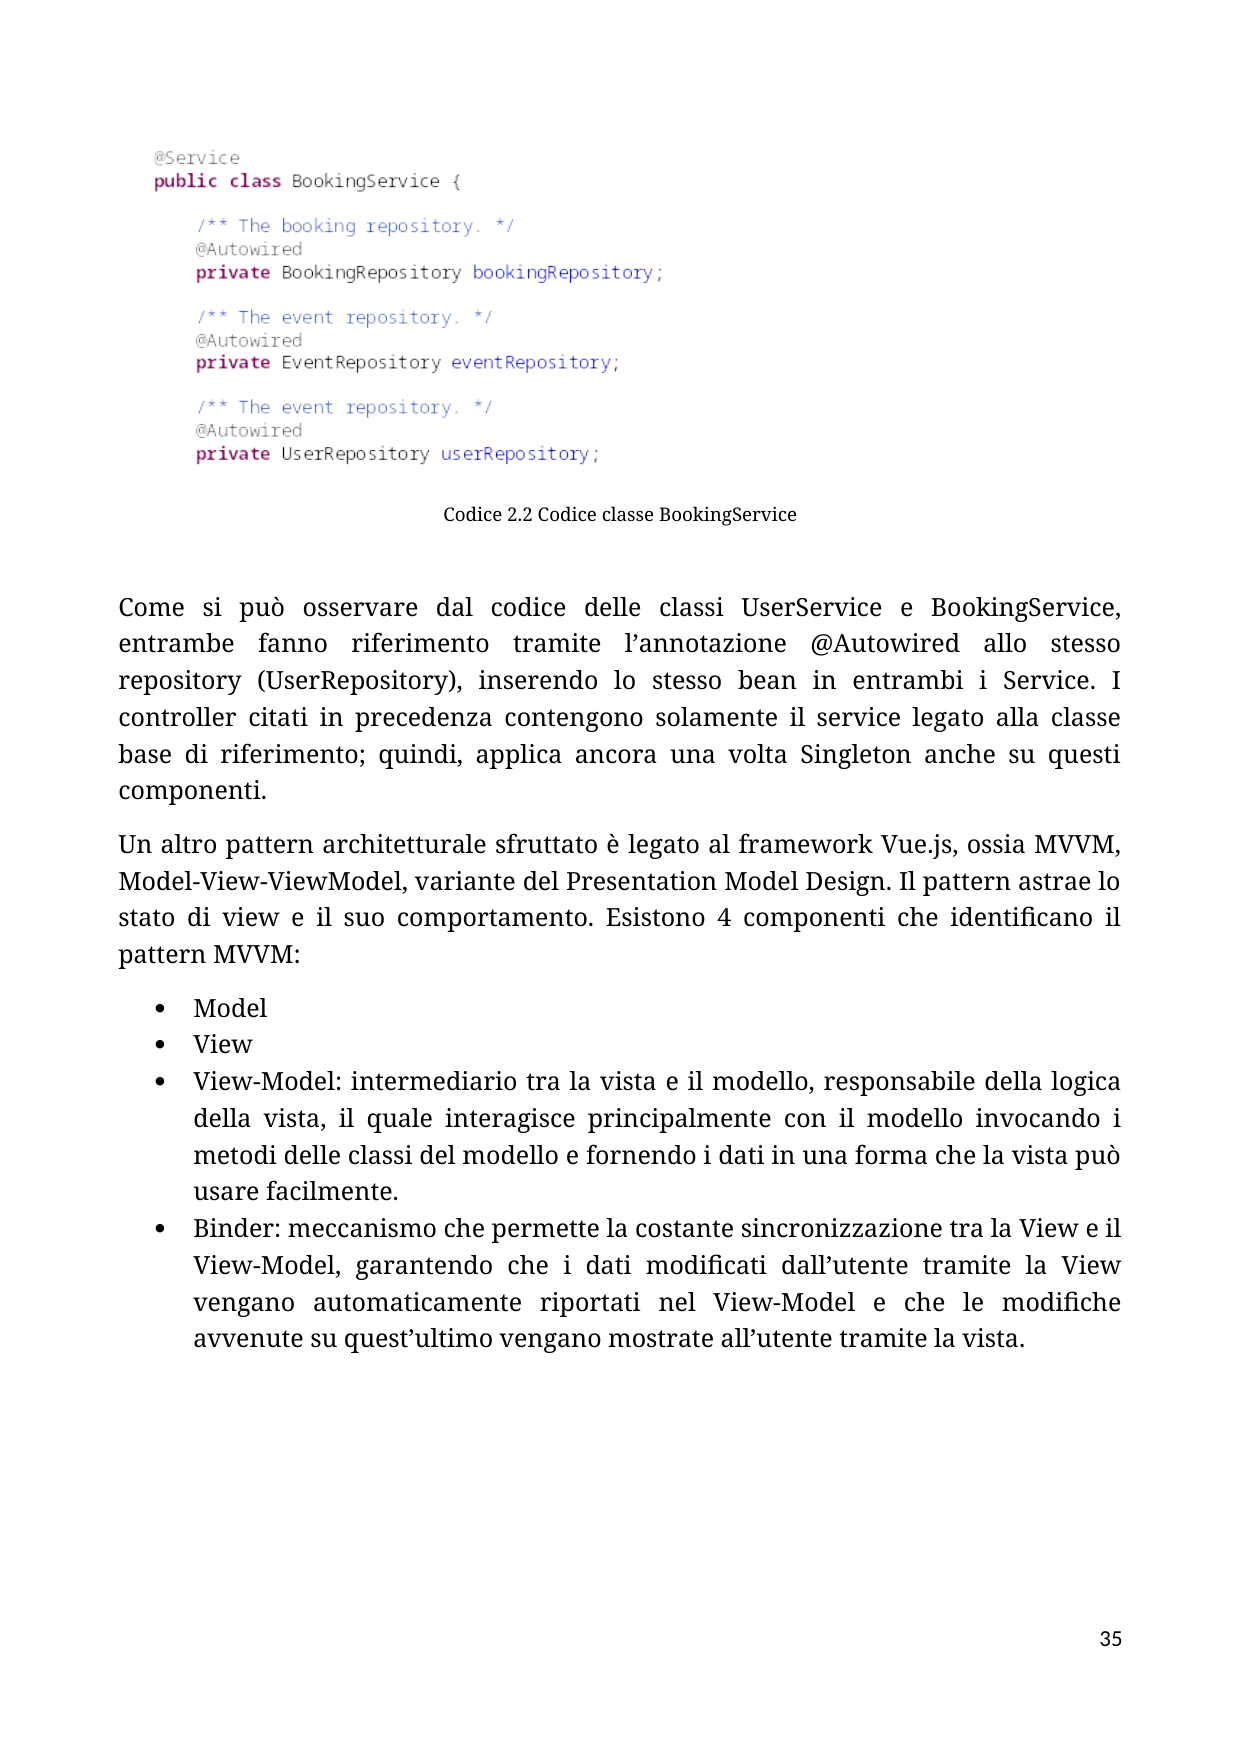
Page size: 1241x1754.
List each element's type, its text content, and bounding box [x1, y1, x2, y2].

list Binder: meccanismo che permette la costante sincronizzazione tra la View e il View-Model, garantendo che i dati modificati dall’utente tramite la View vengano automaticamente riportati nel View-Model e che le modifiche avvenute su quest’ultimo vengano mostrate all’utente tramite la vista. [156, 1211, 1122, 1355]
text Codice 2.2 Codice classe BookingService [118, 501, 1122, 526]
list Model [156, 990, 1122, 1024]
text Un altro pattern architetturale sfruttato è legato al framework Vue.js, ossia MVVM, Model-View-ViewModel, variante del Presentation Model Design. Il pattern astrae lo stato di view e il suo comportamento. Esistono 4 componenti che identificano il pattern MVVM: [118, 826, 1122, 971]
list View [156, 1027, 1122, 1061]
list View-Model: intermediario tra la vista e il modello, responsabile della logica della vista, il quale interagisce principalmente con il modello invocando i metodi delle classi del modello e fornendo i dati in una forma che la vista può usare facilmente. [156, 1064, 1122, 1208]
text Come si può osservare dal codice delle classi UserService e BookingService, entrambe fanno riferimento tramite l’annotazione @Autowired allo stesso repository (UserRepository), inserendo lo stesso bean in entrambi i Service. I controller citati in precedenza contengono solamente il service legato alla classe base di riferimento; quindi, applica ancora una volta Singleton anche su questi componenti. [118, 589, 1122, 807]
